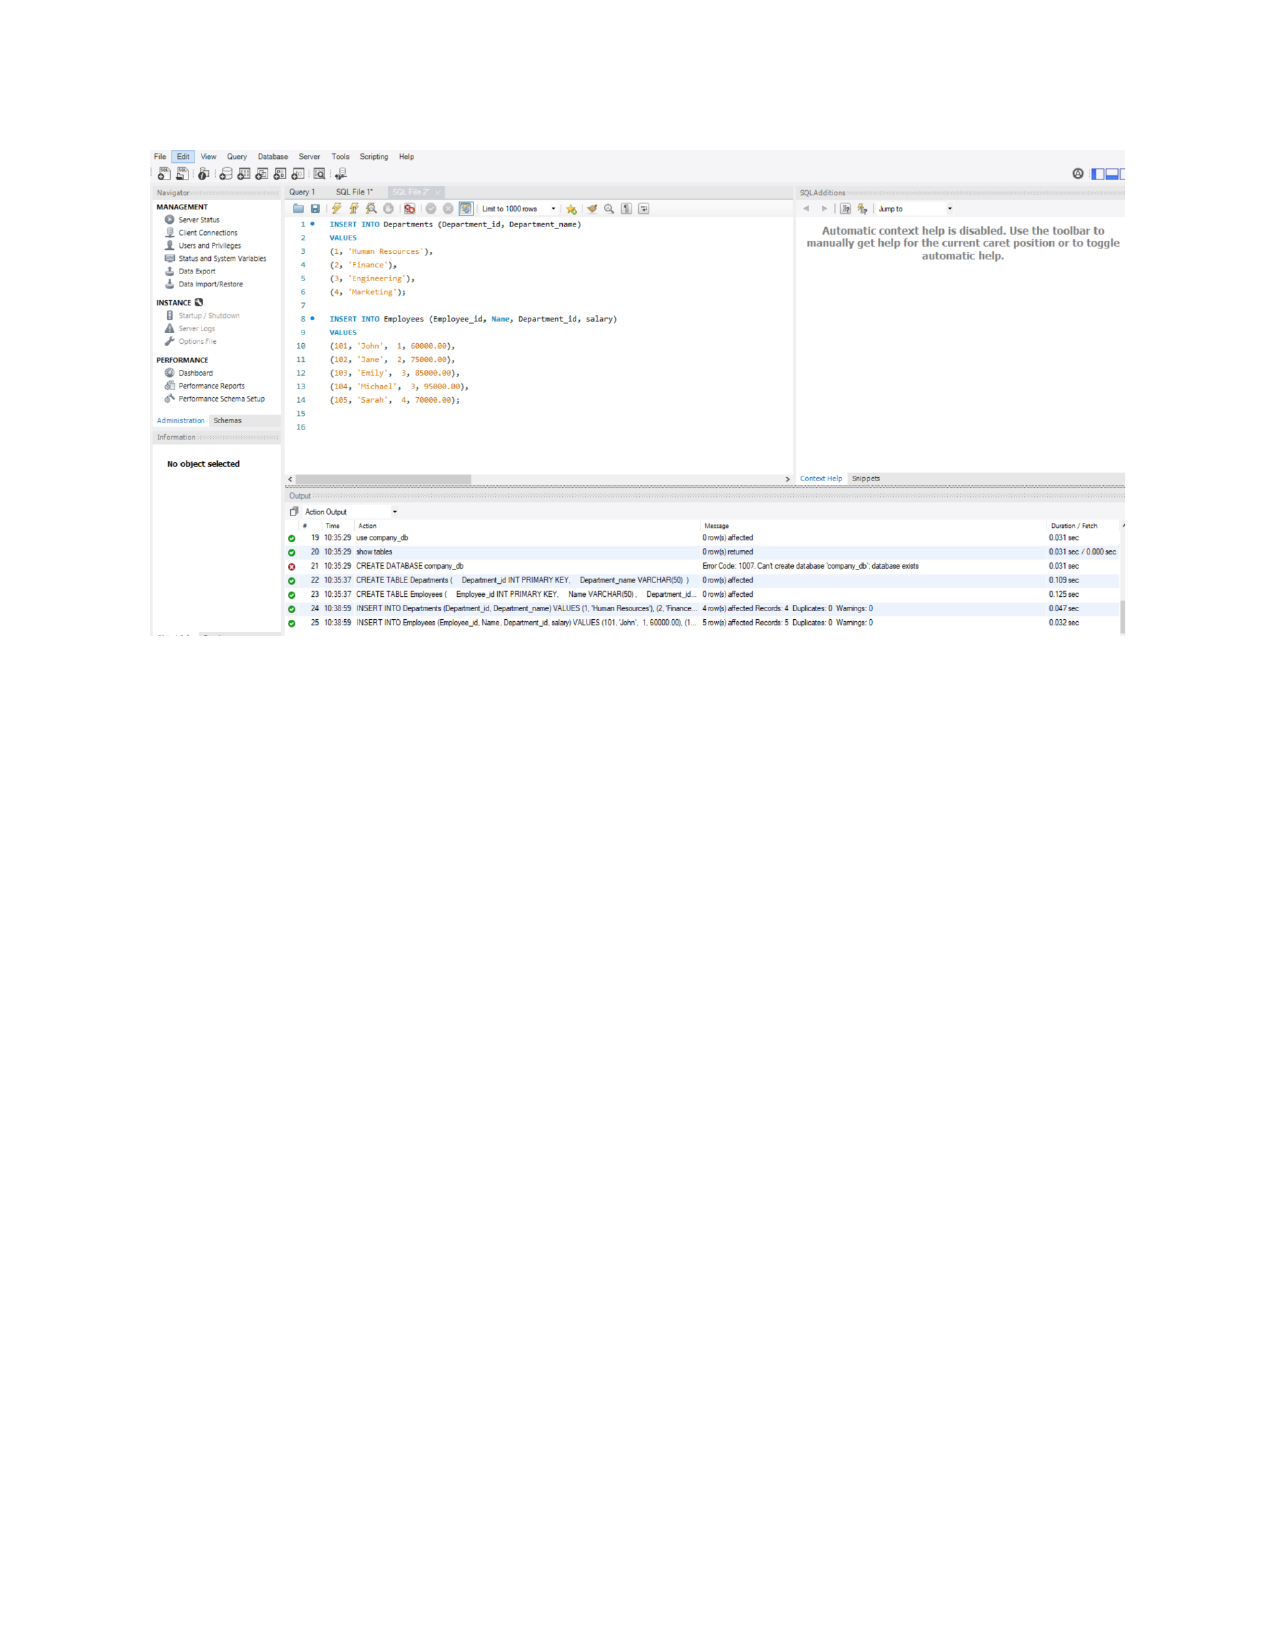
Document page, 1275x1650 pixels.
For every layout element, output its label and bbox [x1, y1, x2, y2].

picture [150, 150, 1125, 636]
